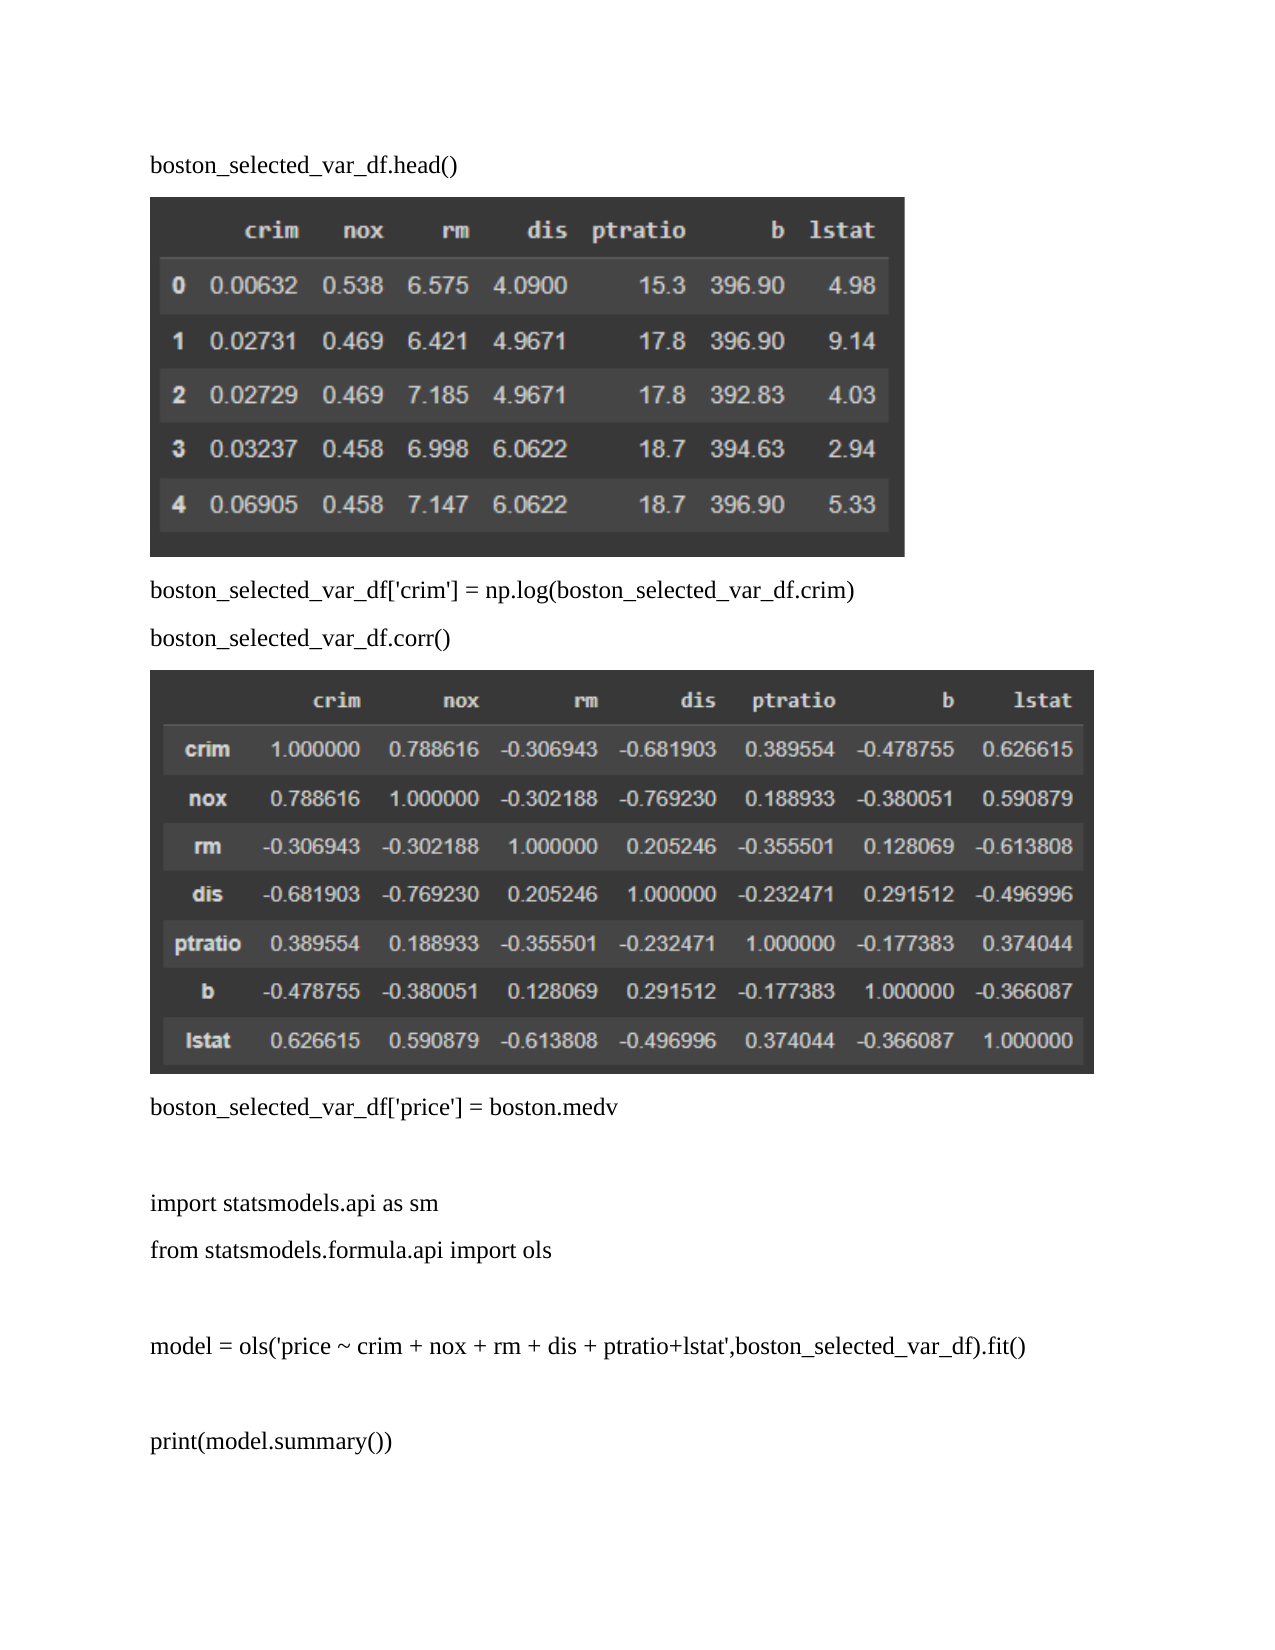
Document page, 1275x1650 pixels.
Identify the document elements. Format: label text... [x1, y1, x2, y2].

text model = ols('price ~ crim + nox + rm + dis + ptratio+lstat',boston_selected_var_df).fit() [150, 1331, 1125, 1360]
text boston_selected_var_df['price'] = boston.medv [150, 1092, 1125, 1121]
text import statsmodels.api as sm [150, 1188, 1125, 1217]
picture [150, 670, 1094, 1074]
picture [150, 197, 905, 557]
text from statsmodels.formula.api import ols [150, 1236, 1125, 1264]
text boston_selected_var_df['crim'] = np.log(boston_selected_var_df.crim) [150, 575, 1125, 604]
text print(model.summary()) [150, 1426, 1125, 1455]
text boston_selected_var_df.corr() [150, 623, 1125, 652]
text boston_selected_var_df.head() [150, 150, 1125, 179]
